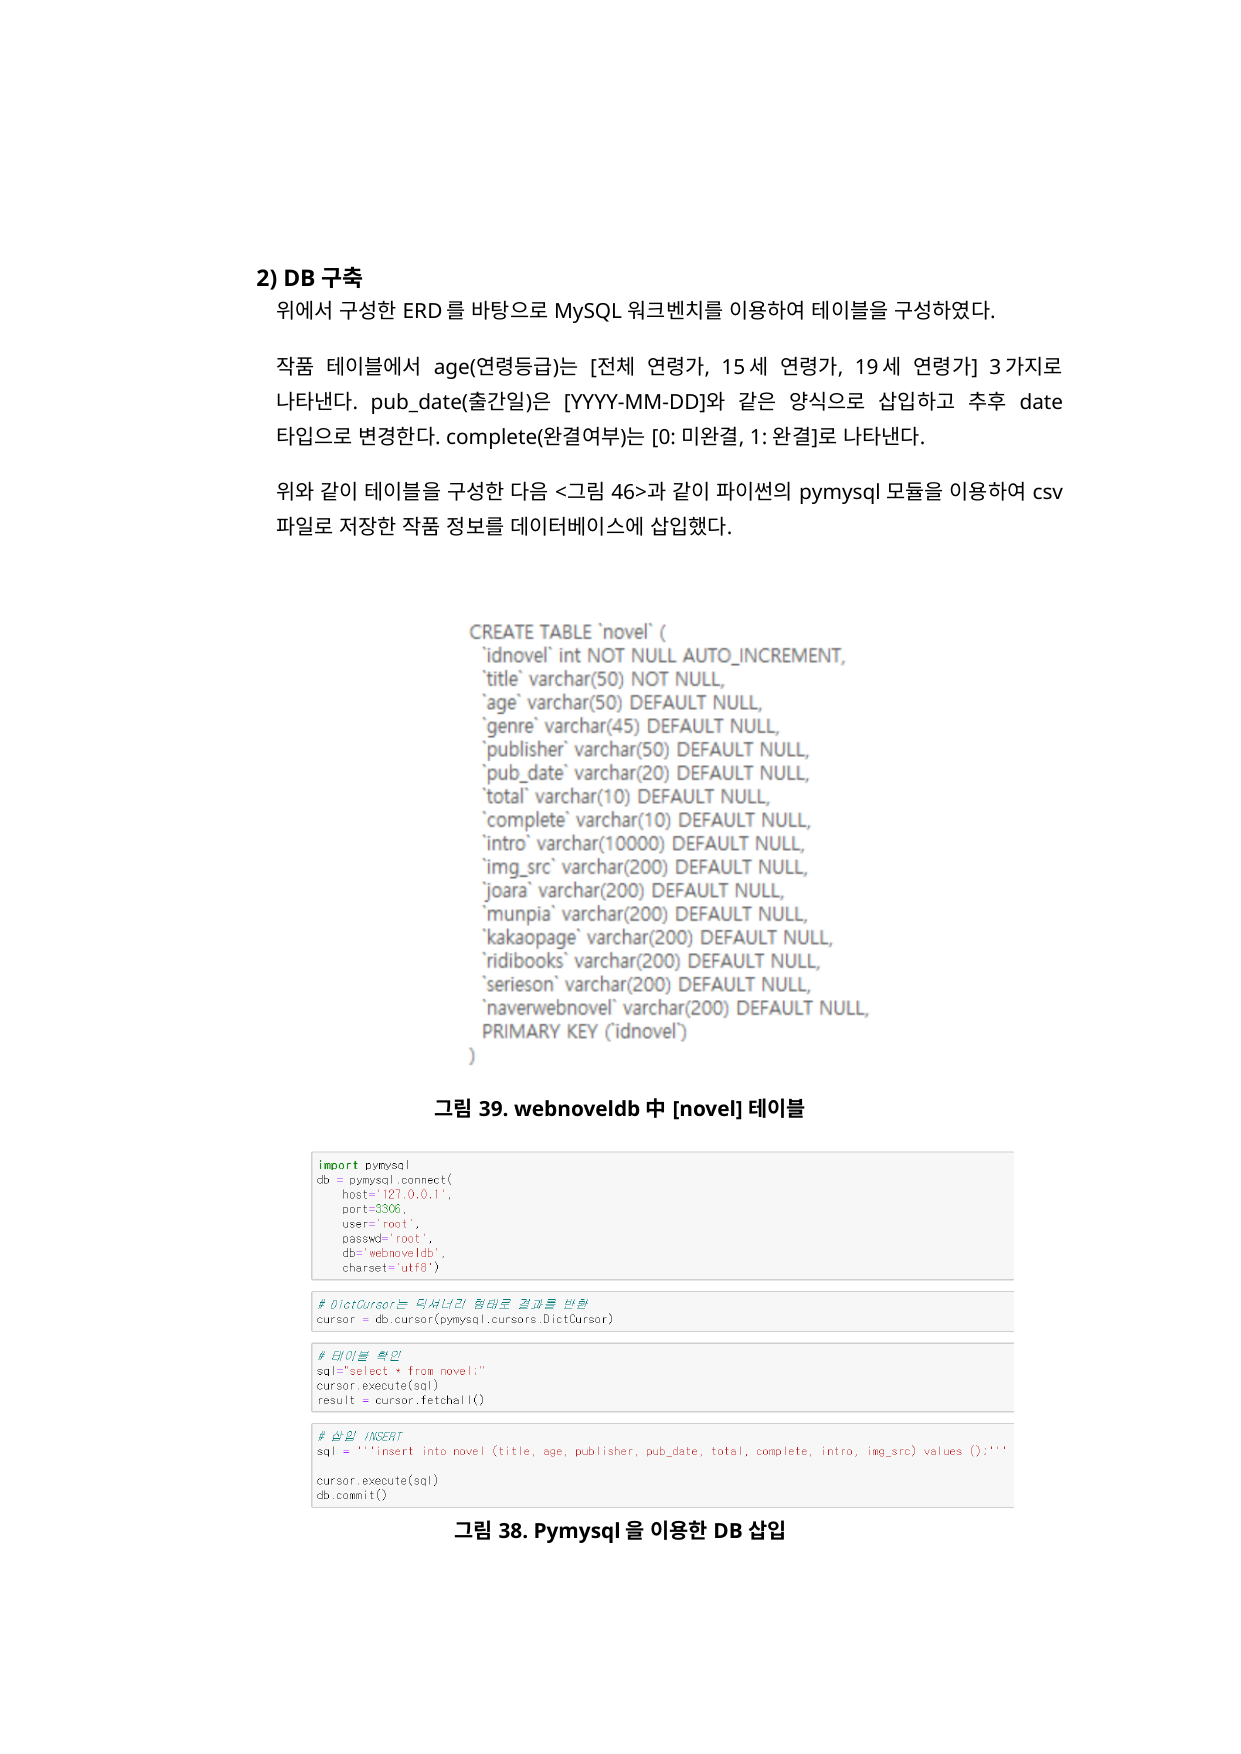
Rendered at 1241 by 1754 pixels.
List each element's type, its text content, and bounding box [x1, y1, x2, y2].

text 위와 같이 테이블을 구성한 다음 <그림 46>과 같이 파이썬의 pymysql 모듈을 이용하여 csv파일로 저장한 작품 정보를 데이터베이스에 삽입했다. [276, 476, 1063, 541]
picture [305, 1147, 1014, 1513]
text 작품 테이블에서 age(연령등급)는 [전체 연령가, 15세 연령가, 19세 연령가] 3가지로 나타낸다. pub_date(출간일)은 [YYYY-MM-DD]와 같은 양식으로 삽입하고 추후 date 타입으로 변경한다. complete(완결여부)는 [0: 미완결, 1: 완결]로 나타낸다. [276, 350, 1063, 450]
text 그림 39. webnoveldb 中 [novel] 테이블 [177, 1092, 1063, 1123]
picture [462, 619, 877, 1068]
text 위에서 구성한 ERD를 바탕으로 MySQL 워크벤치를 이용하여 테이블을 구성하였다. [276, 295, 1063, 325]
text 2) DB 구축 [256, 260, 1063, 293]
